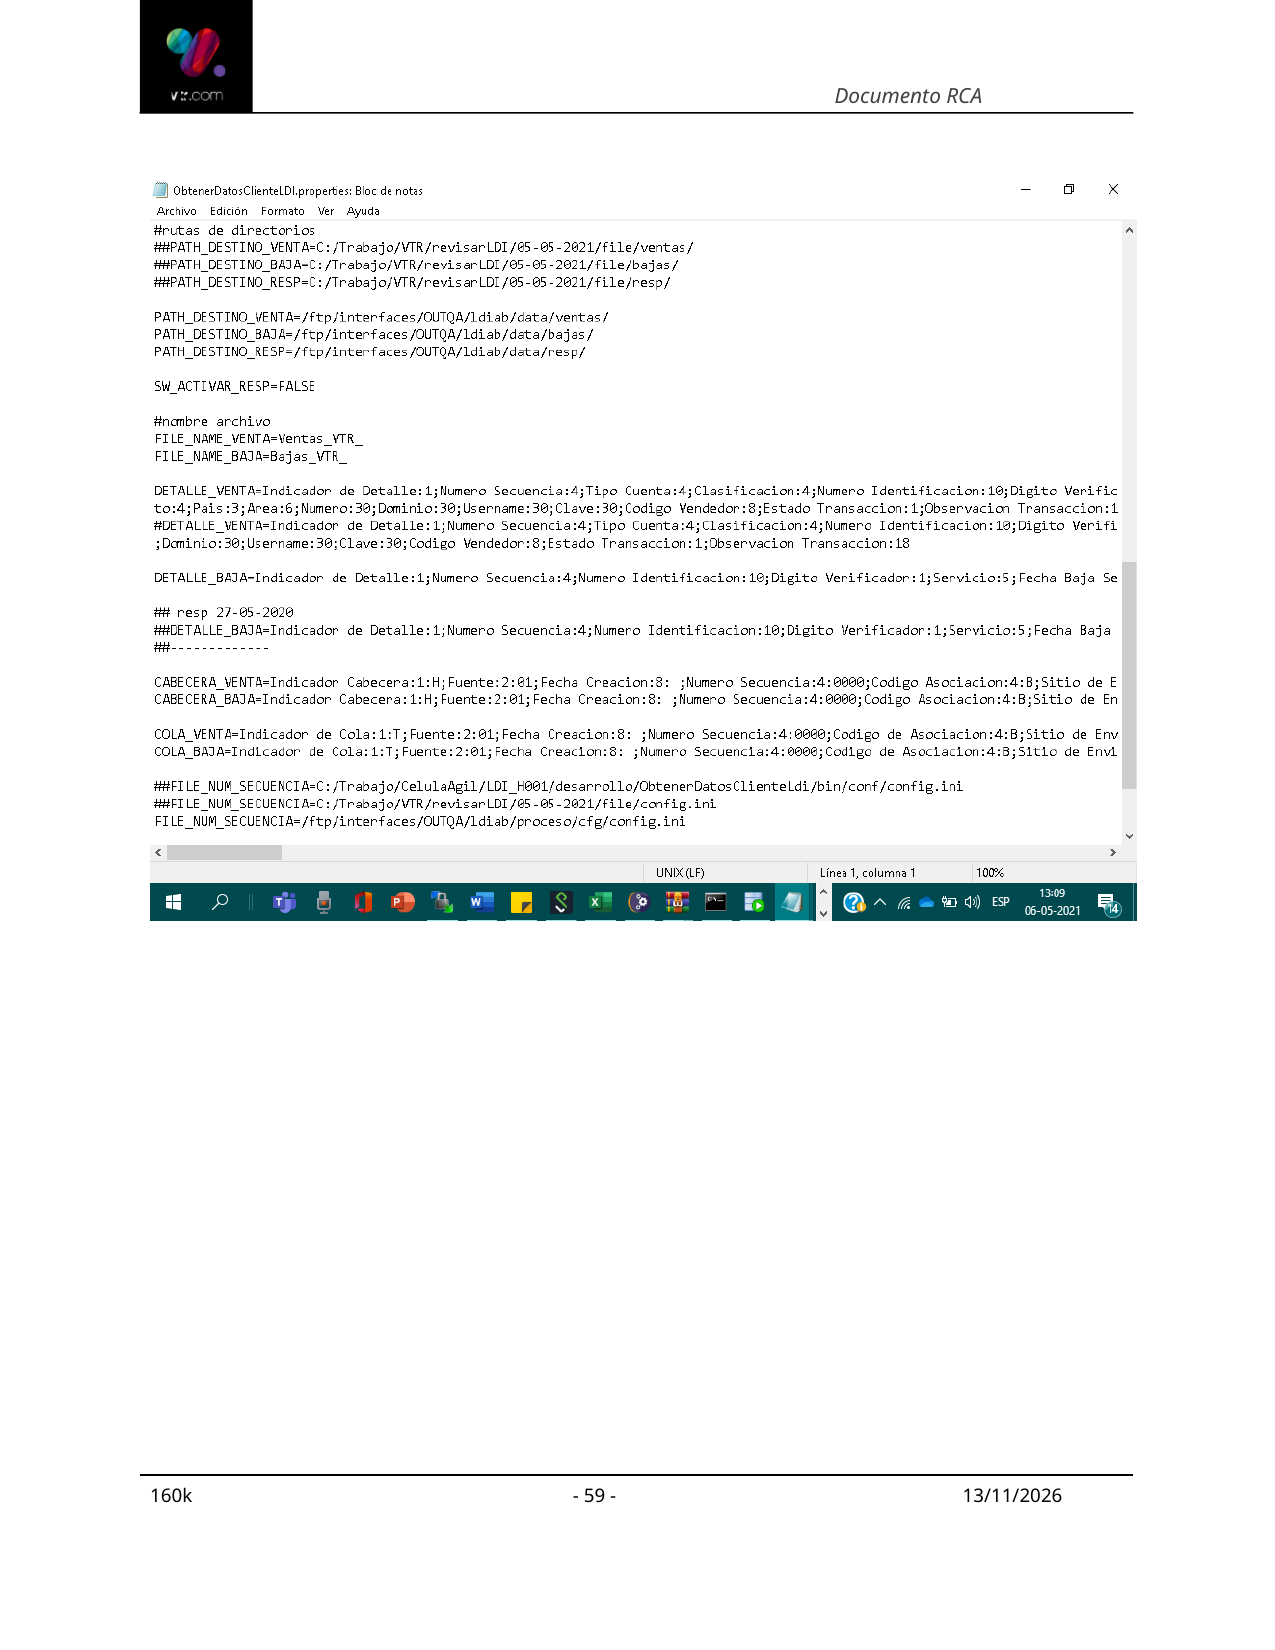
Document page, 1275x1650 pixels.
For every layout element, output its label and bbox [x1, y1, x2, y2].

picture [166, 28, 226, 101]
picture [150, 180, 1137, 921]
